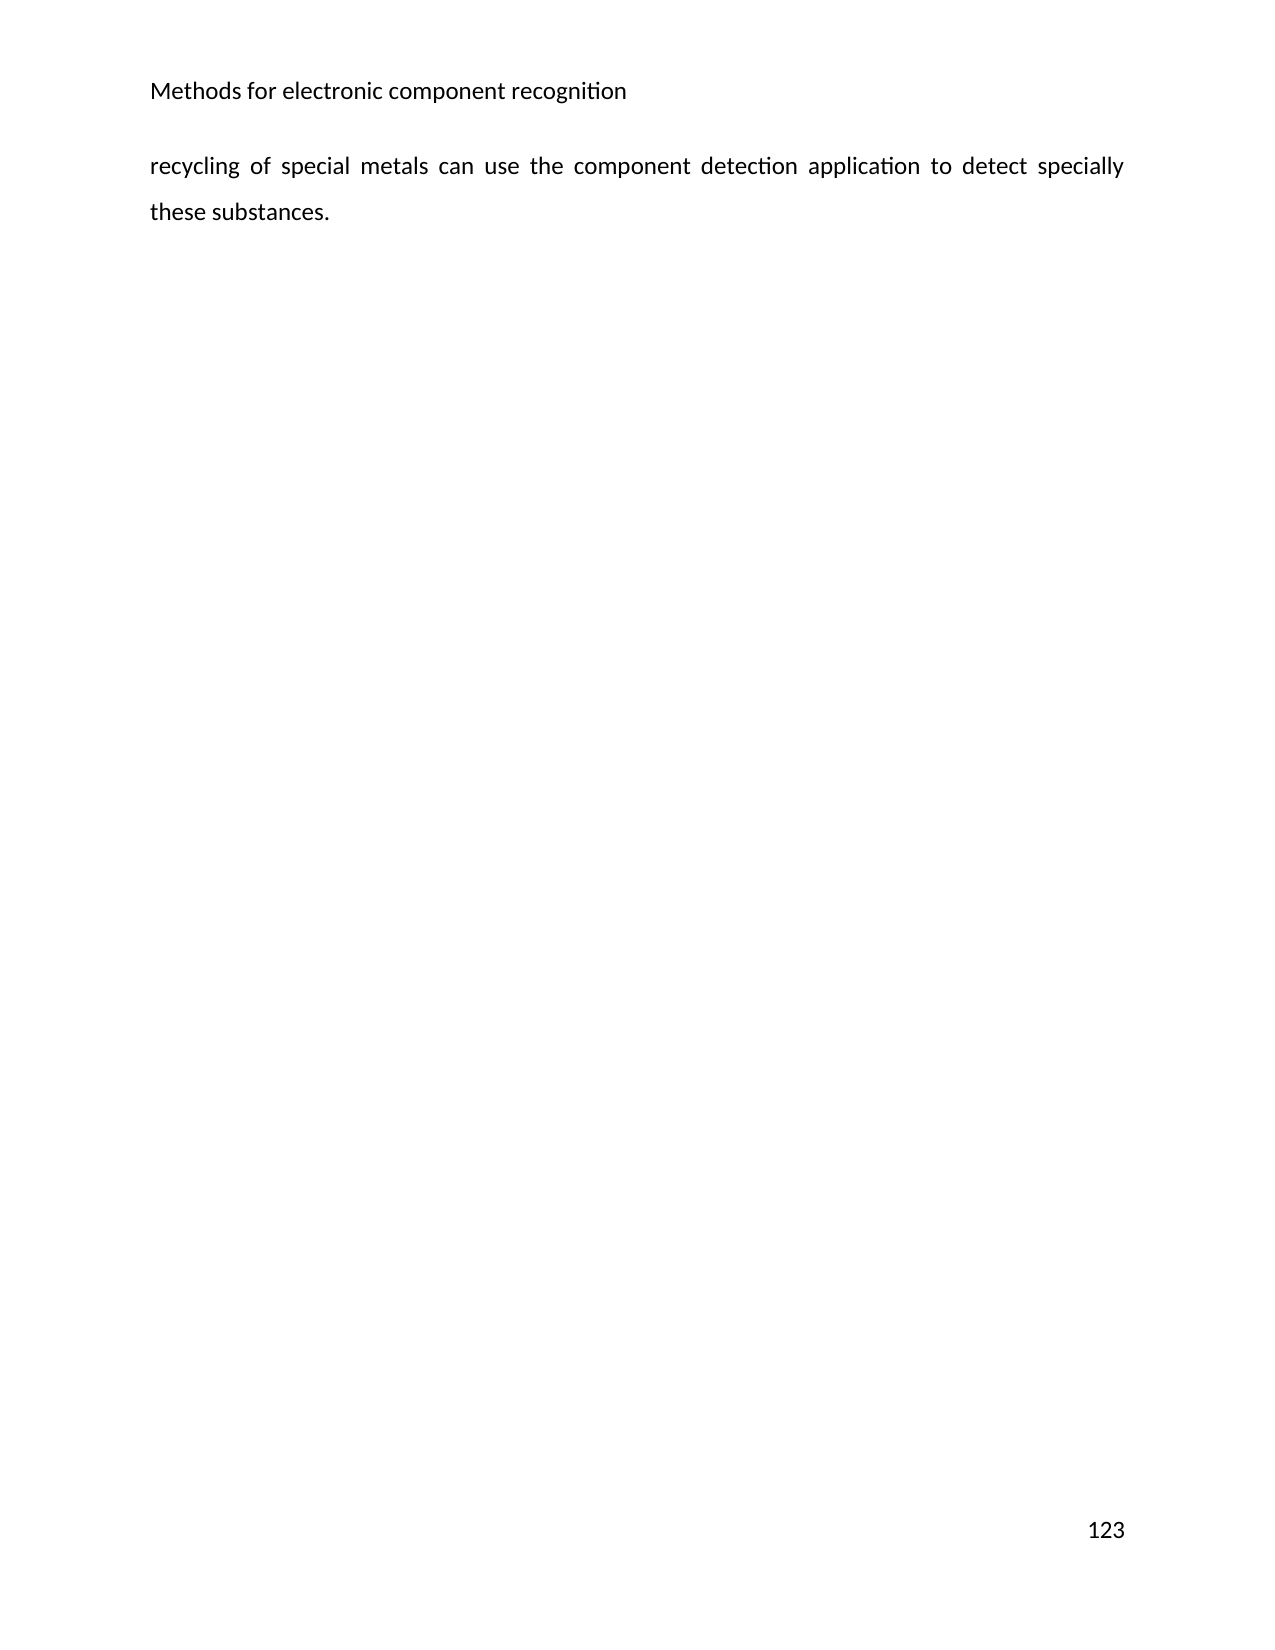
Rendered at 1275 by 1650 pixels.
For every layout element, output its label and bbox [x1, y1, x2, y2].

text [150, 150, 1125, 226]
